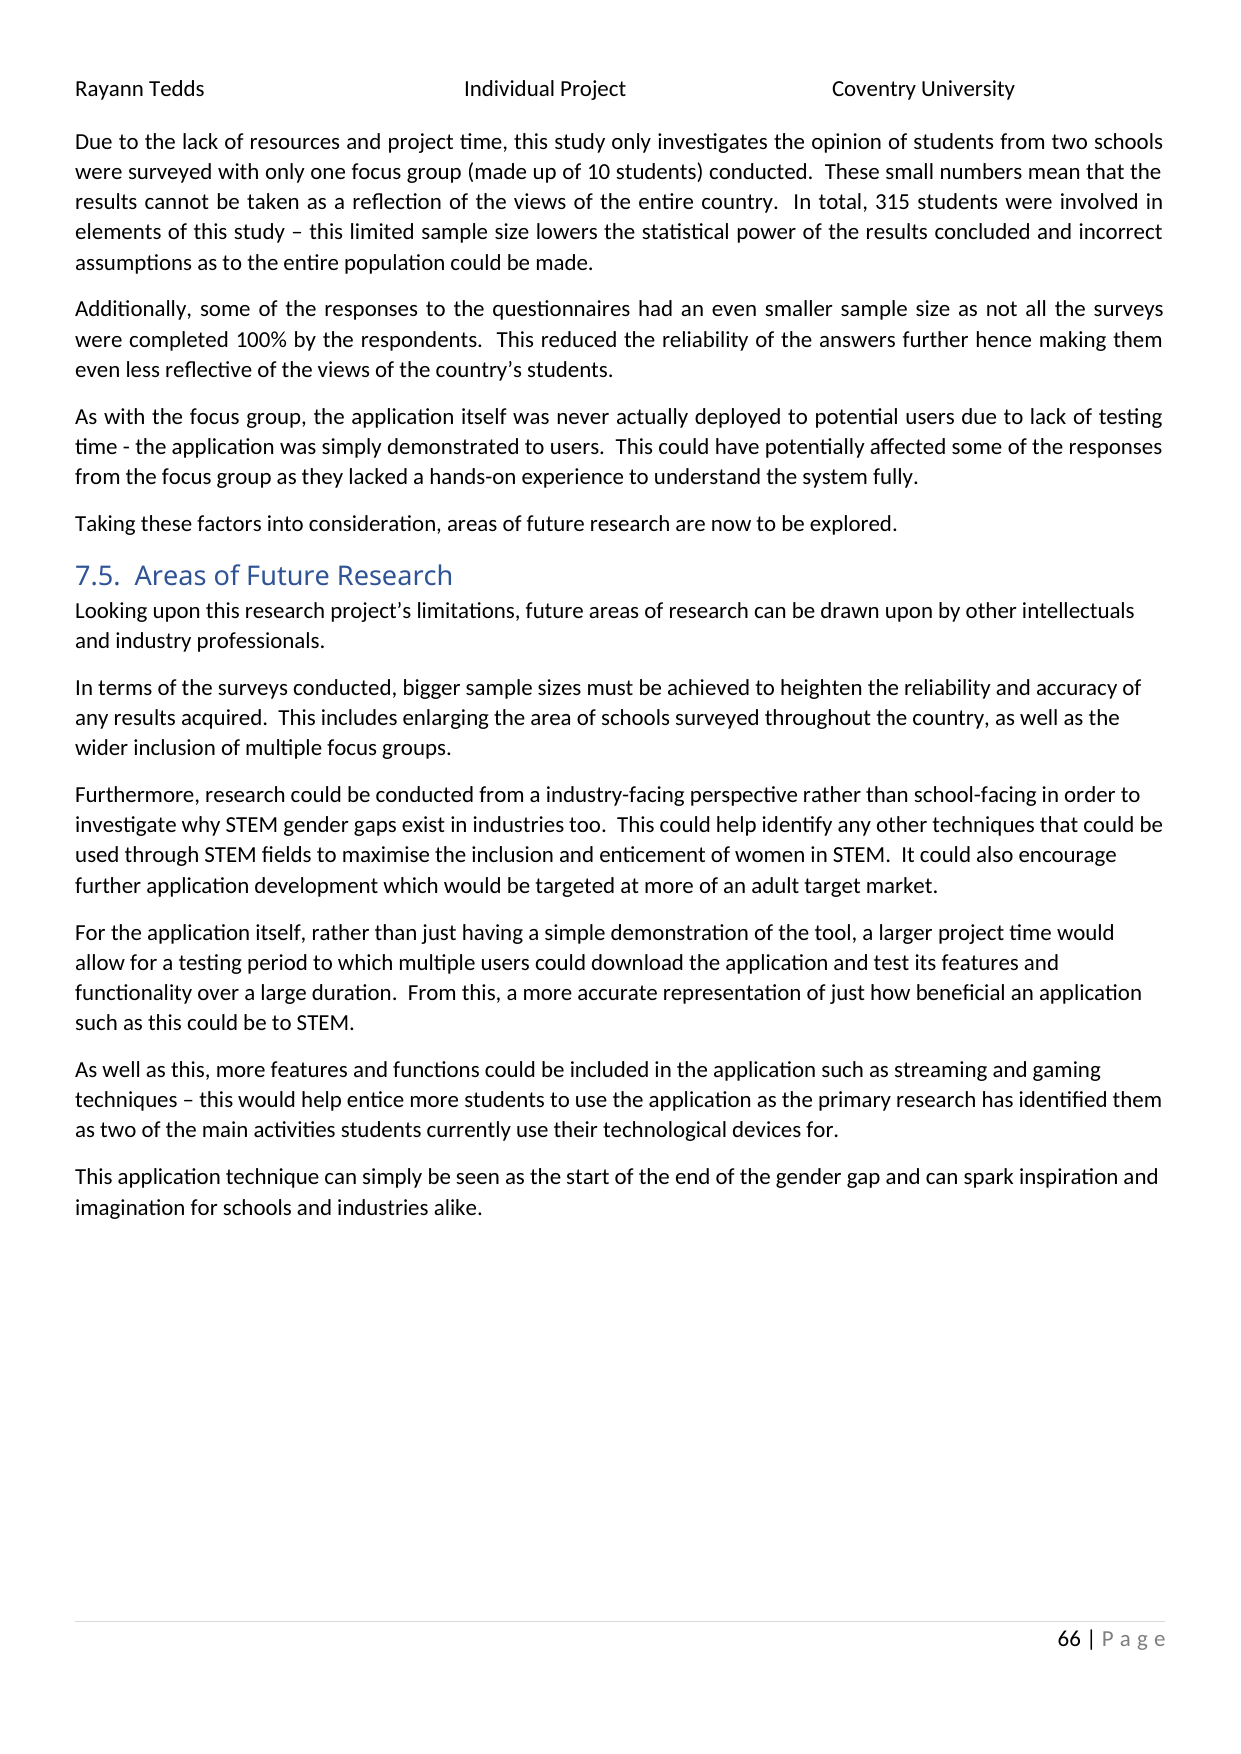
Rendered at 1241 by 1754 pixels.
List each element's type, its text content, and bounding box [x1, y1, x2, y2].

subtitle 7.5. Areas of Future Research [75, 556, 1165, 593]
text This application technique can simply be seen as the start of the end of the gender gap and can spark inspiration and imagination for schools and industries alike. [75, 1162, 1165, 1221]
text In terms of the surveys conducted, bigger sample sizes must be achieved to heighten the reliability and accuracy of any results acquired. This includes enlarging the area of schools surveyed throughout the country, as well as the wider inclusion of multiple focus groups. [75, 673, 1165, 761]
text Additionally, some of the responses to the questionnaires had an even smaller sample size as not all the surveys were completed 100% by the respondents. This reduced the reliability of the answers further hence making them even less reflective of the views of the country’s students. [75, 294, 1165, 383]
text Furthermore, research could be conducted from a industry-facing perspective rather than school-facing in order to investigate why STEM gender gaps exist in industries too. This could help identify any other techniques that could be used through STEM fields to maximise the inclusion and enticement of women in STEM. It could also encourage further application development which would be targeted at more of an adult target market. [75, 780, 1165, 899]
text Taking these factors into consideration, areas of future research are now to be explored. [75, 509, 1165, 537]
text As well as this, more features and functions could be included in the application such as streaming and gaming techniques – this would help entice more students to use the application as the primary research has identified them as two of the main activities students currently use their technological devices for. [75, 1055, 1165, 1143]
text Looking upon this research project’s limitations, future areas of research can be drawn upon by other intellectuals and industry professionals. [75, 596, 1165, 654]
text For the application itself, rather than just having a simple demonstration of the tool, a larger project time would allow for a testing period to which multiple users could download the application and test its features and functionality over a large duration. From this, a more accurate representation of just how beneficial an application such as this could be to STEM. [75, 918, 1165, 1036]
text Due to the lack of resources and project time, this study only investigates the opinion of students from two schools were surveyed with only one focus group (made up of 10 students) conducted. These small numbers mean that the results cannot be taken as a reflection of the views of the entire country. In total, 315 students were involved in elements of this study – this limited sample size lowers the statistical power of the results concluded and incorrect assumptions as to the entire population could be made. [75, 127, 1165, 276]
text As with the focus group, the application itself was never actually deployed to potential users due to lack of testing time - the application was simply demonstrated to users. This could have potentially affected some of the responses from the focus group as they lacked a hands-on experience to understand the system fully. [75, 402, 1165, 490]
